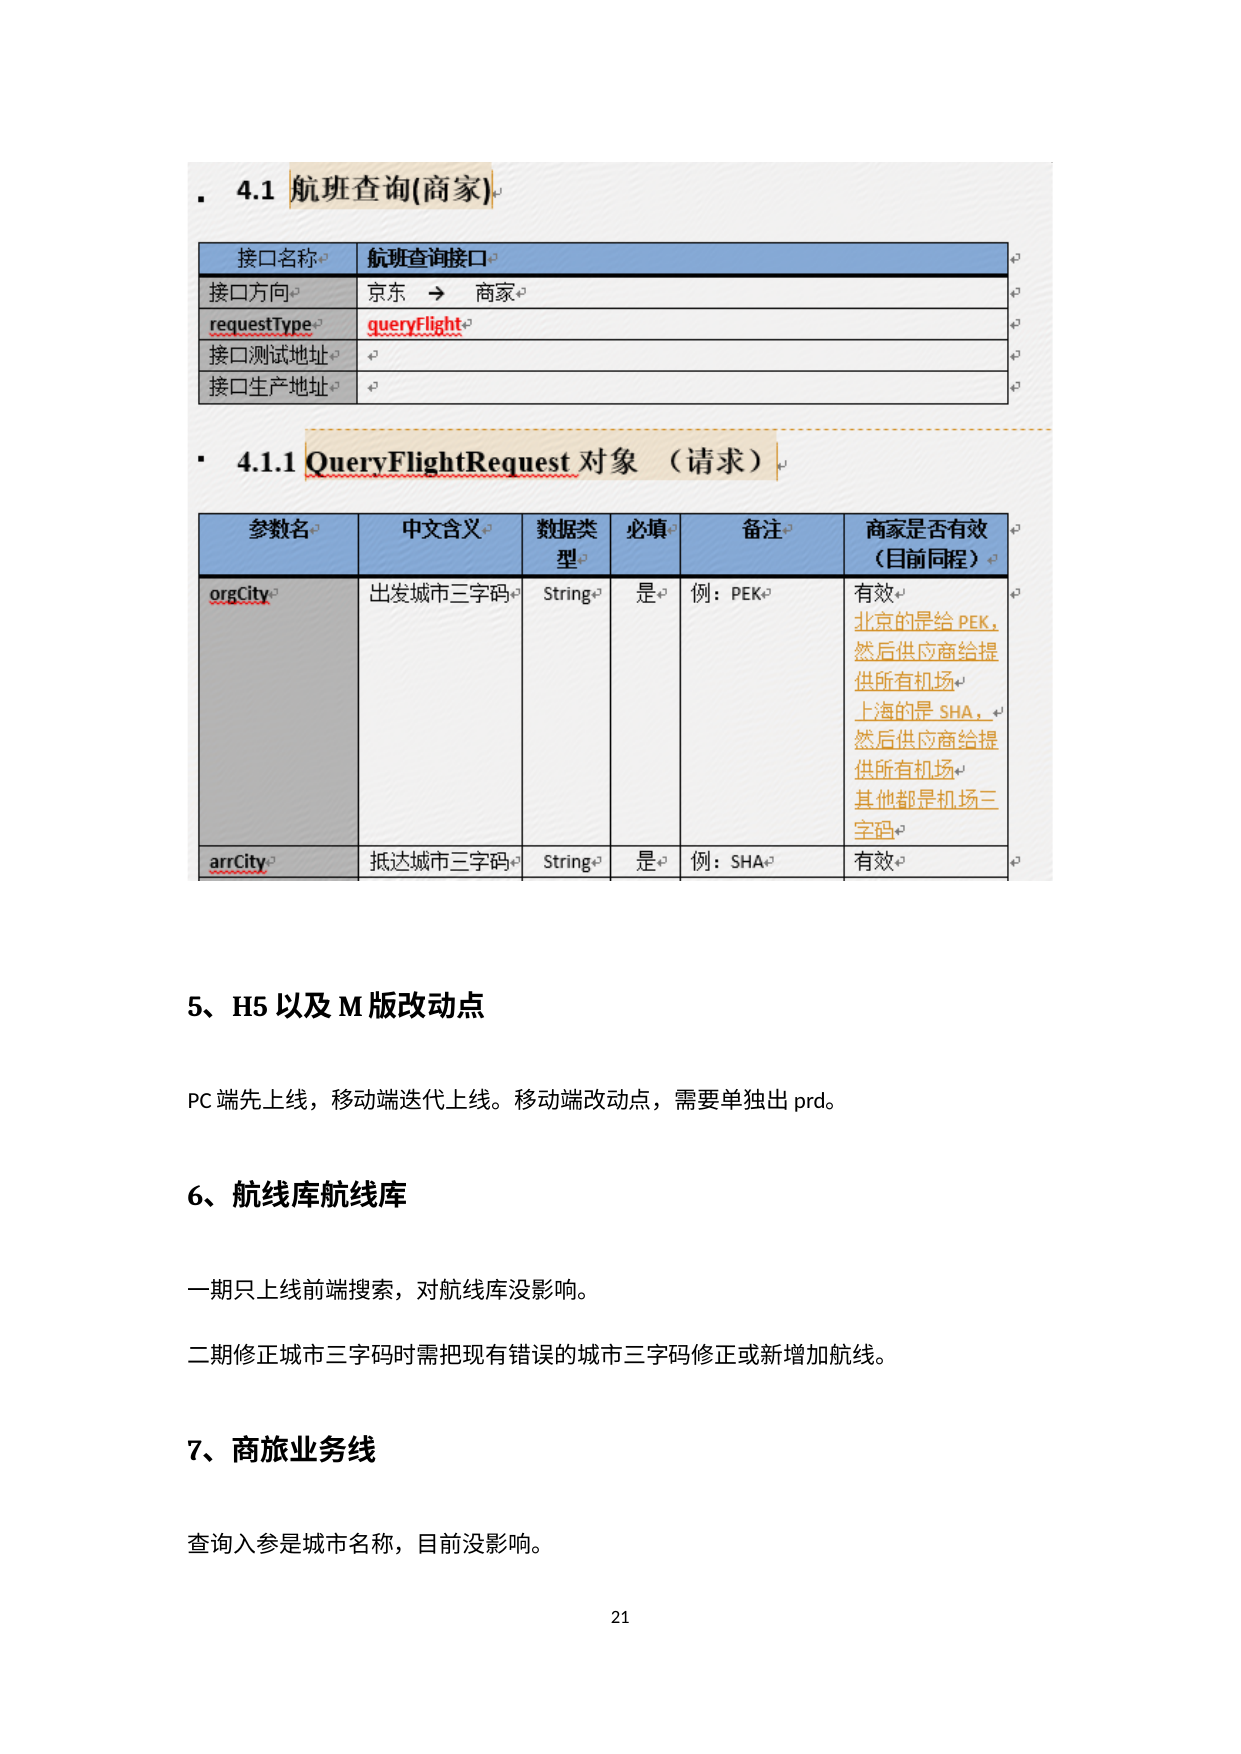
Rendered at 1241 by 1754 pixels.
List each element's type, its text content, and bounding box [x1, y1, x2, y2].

subtitle 6、航线库航线库 [187, 1161, 1053, 1226]
text 查询入参是城市名称，目前没影响。 [187, 1510, 1053, 1575]
text PC端先上线，移动端迭代上线。移动端改动点，需要单独出prd。 [187, 1066, 1053, 1131]
picture [187, 162, 1053, 881]
subtitle 7、商旅业务线 [187, 1415, 1053, 1480]
subtitle 5、H5以及M版改动点 [187, 971, 1053, 1036]
text 二期修正城市三字码时需把现有错误的城市三字码修正或新增加航线。 [187, 1321, 1053, 1386]
text 一期只上线前端搜索，对航线库没影响。 [187, 1256, 1053, 1321]
